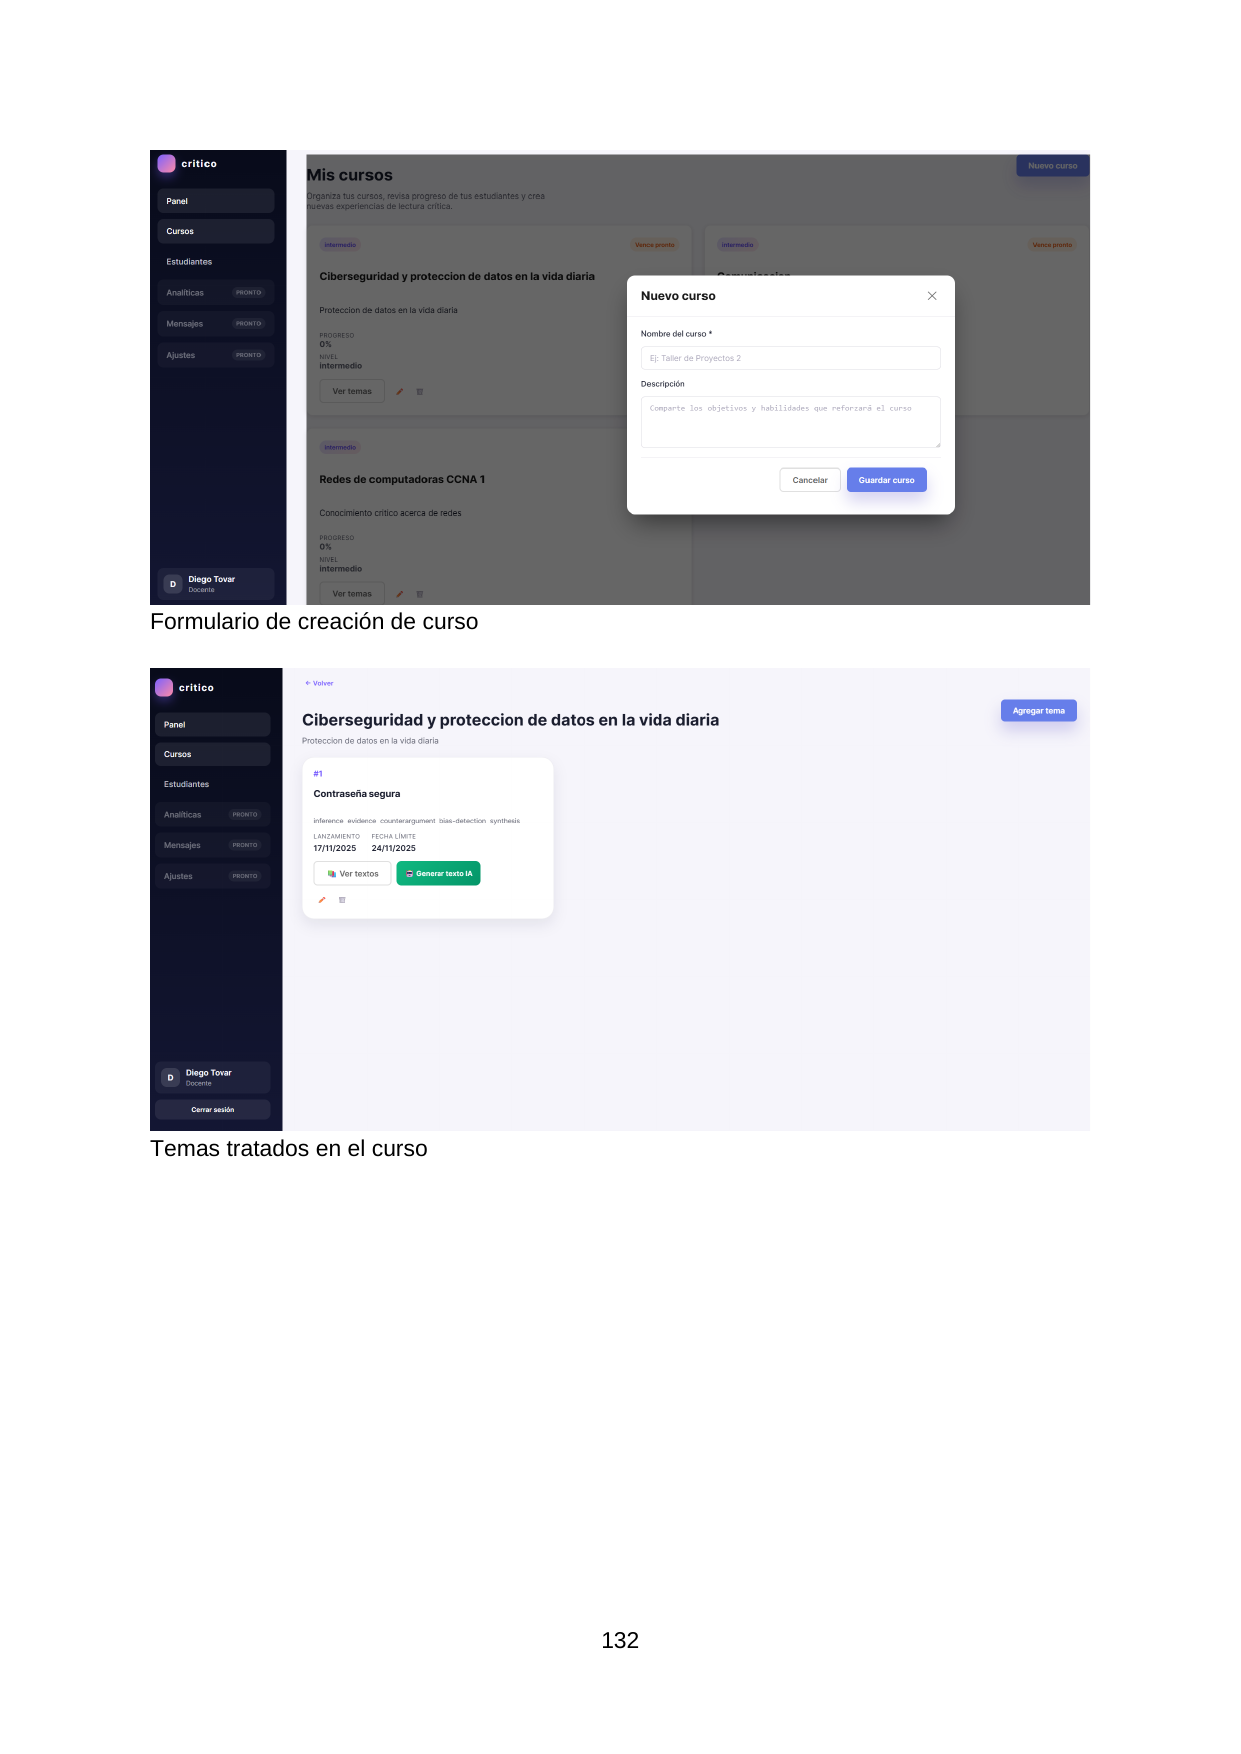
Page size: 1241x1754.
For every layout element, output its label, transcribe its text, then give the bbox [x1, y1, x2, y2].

text Formulario de creación de curso [150, 608, 1090, 634]
picture [150, 668, 1091, 1131]
picture [150, 150, 1091, 605]
text Temas tratados en el curso [150, 1135, 1090, 1161]
